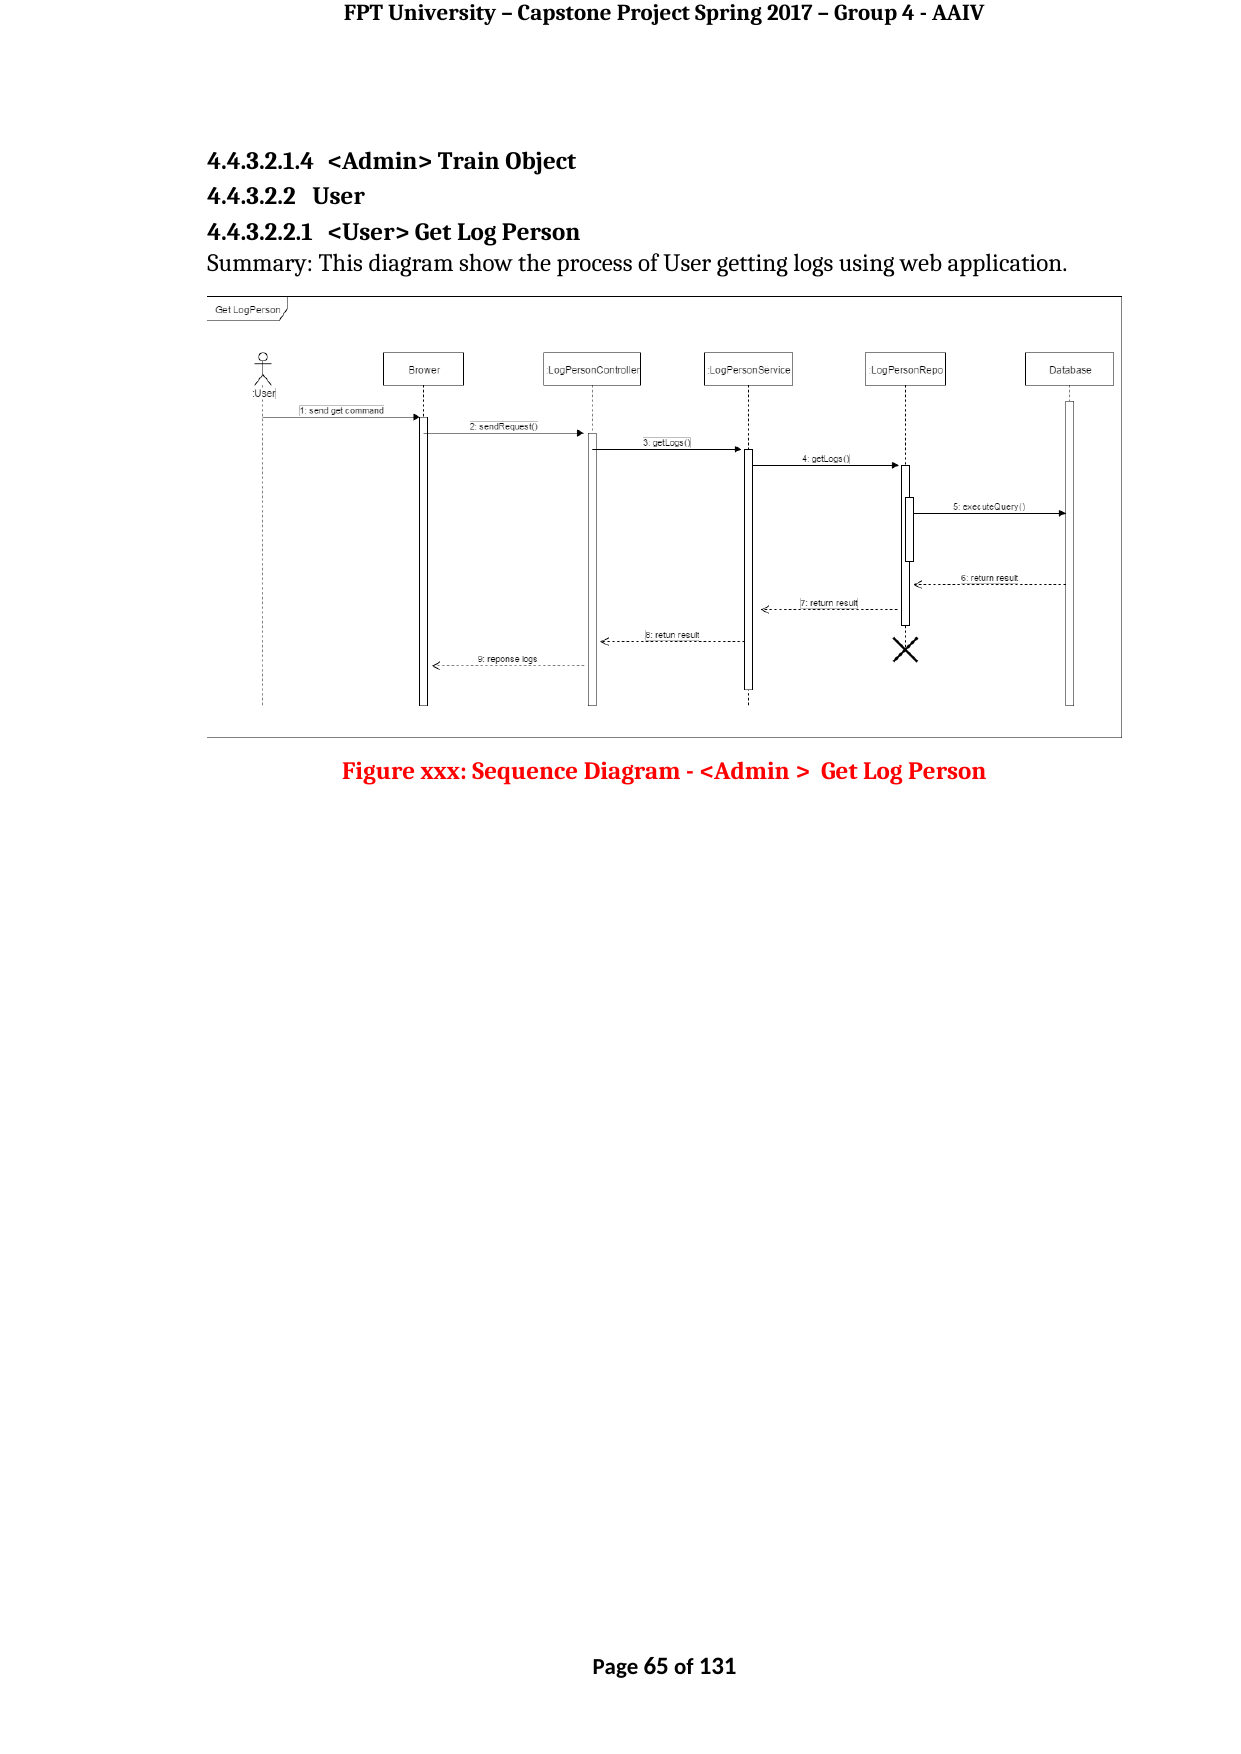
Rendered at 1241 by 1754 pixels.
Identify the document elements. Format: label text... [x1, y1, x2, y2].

subtitle <Admin> Train Object [207, 147, 1122, 176]
subtitle User [207, 182, 1122, 211]
text Figure xxx: Sequence Diagram - <Admin > Get Log Person [207, 757, 1122, 785]
subtitle <User> Get Log Person [207, 217, 1122, 246]
text Summary: This diagram show the process of User getting logs using web application. [207, 248, 1122, 277]
